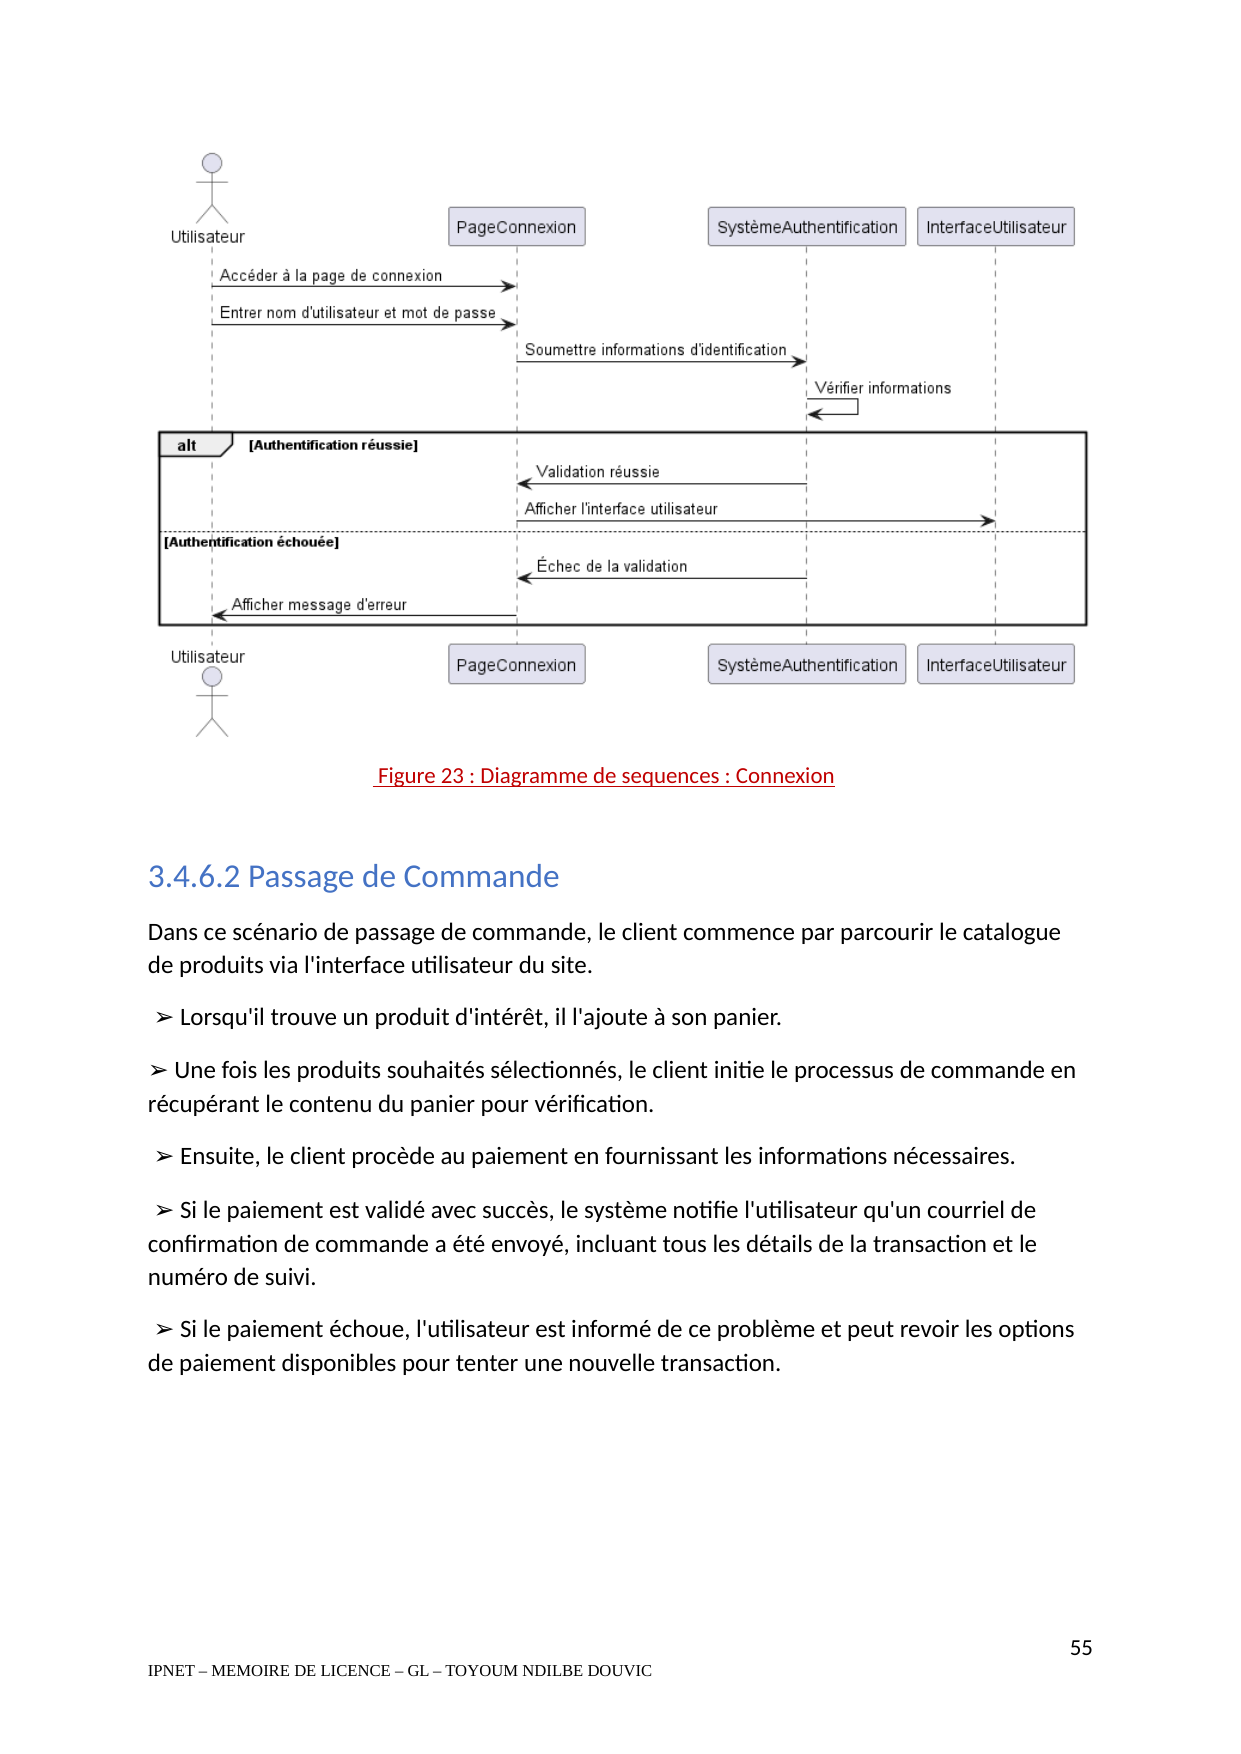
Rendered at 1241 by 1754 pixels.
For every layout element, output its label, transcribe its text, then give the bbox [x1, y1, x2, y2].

text Dans ce scénario de passage de commande, le client commence par parcourir le catalogue de produits via l'interface utilisateur du site. [148, 916, 1093, 979]
text ➢ Si le paiement est validé avec succès, le système notifie l'utilisateur qu'un courriel de confirmation de commande a été envoyé, incluant tous les détails de la transaction et le numéro de suivi. [148, 1191, 1093, 1291]
text ➢ Une fois les produits souhaités sélectionnés, le client initie le processus de commande en récupérant le contenu du panier pour vérification. [148, 1052, 1093, 1119]
text ➢ Ensuite, le client procède au paiement en fournissant les informations nécessaires. [148, 1138, 1093, 1172]
text ➢ Si le paiement échoue, l'utilisateur est informé de ce problème et peut revoir les options de paiement disponibles pour tenter une nouvelle transaction. [148, 1310, 1093, 1377]
text ➢ Lorsqu'il trouve un produit d'intérêt, il l'ajoute à son panier. [148, 998, 1093, 1032]
picture [147, 147, 1093, 743]
text Figure 23 : Diagramme de sequences : Connexion [148, 761, 1093, 789]
text 3.4.6.2 Passage de Commande [148, 855, 1093, 896]
